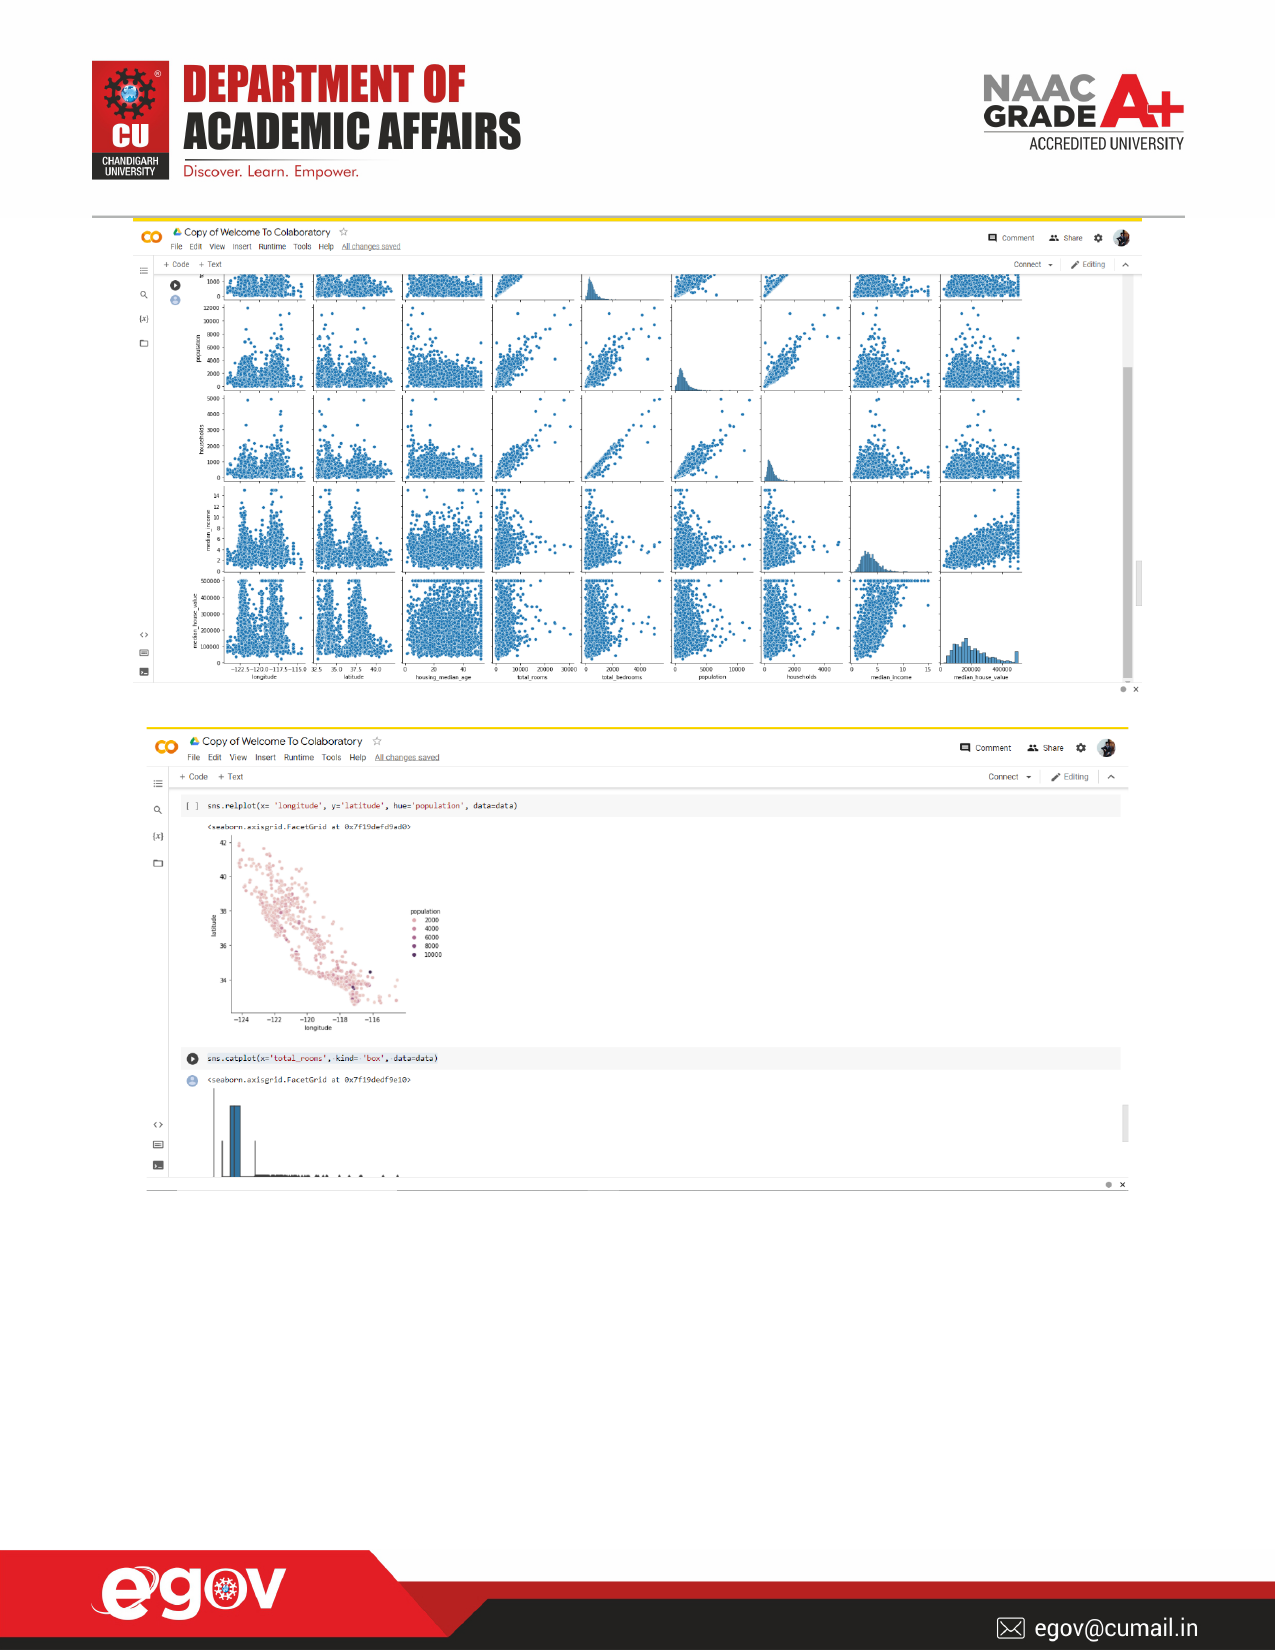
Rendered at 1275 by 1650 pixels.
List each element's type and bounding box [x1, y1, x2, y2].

picture [0, 1549, 1275, 1650]
picture [146, 727, 1129, 1191]
picture [0, 0, 1275, 695]
